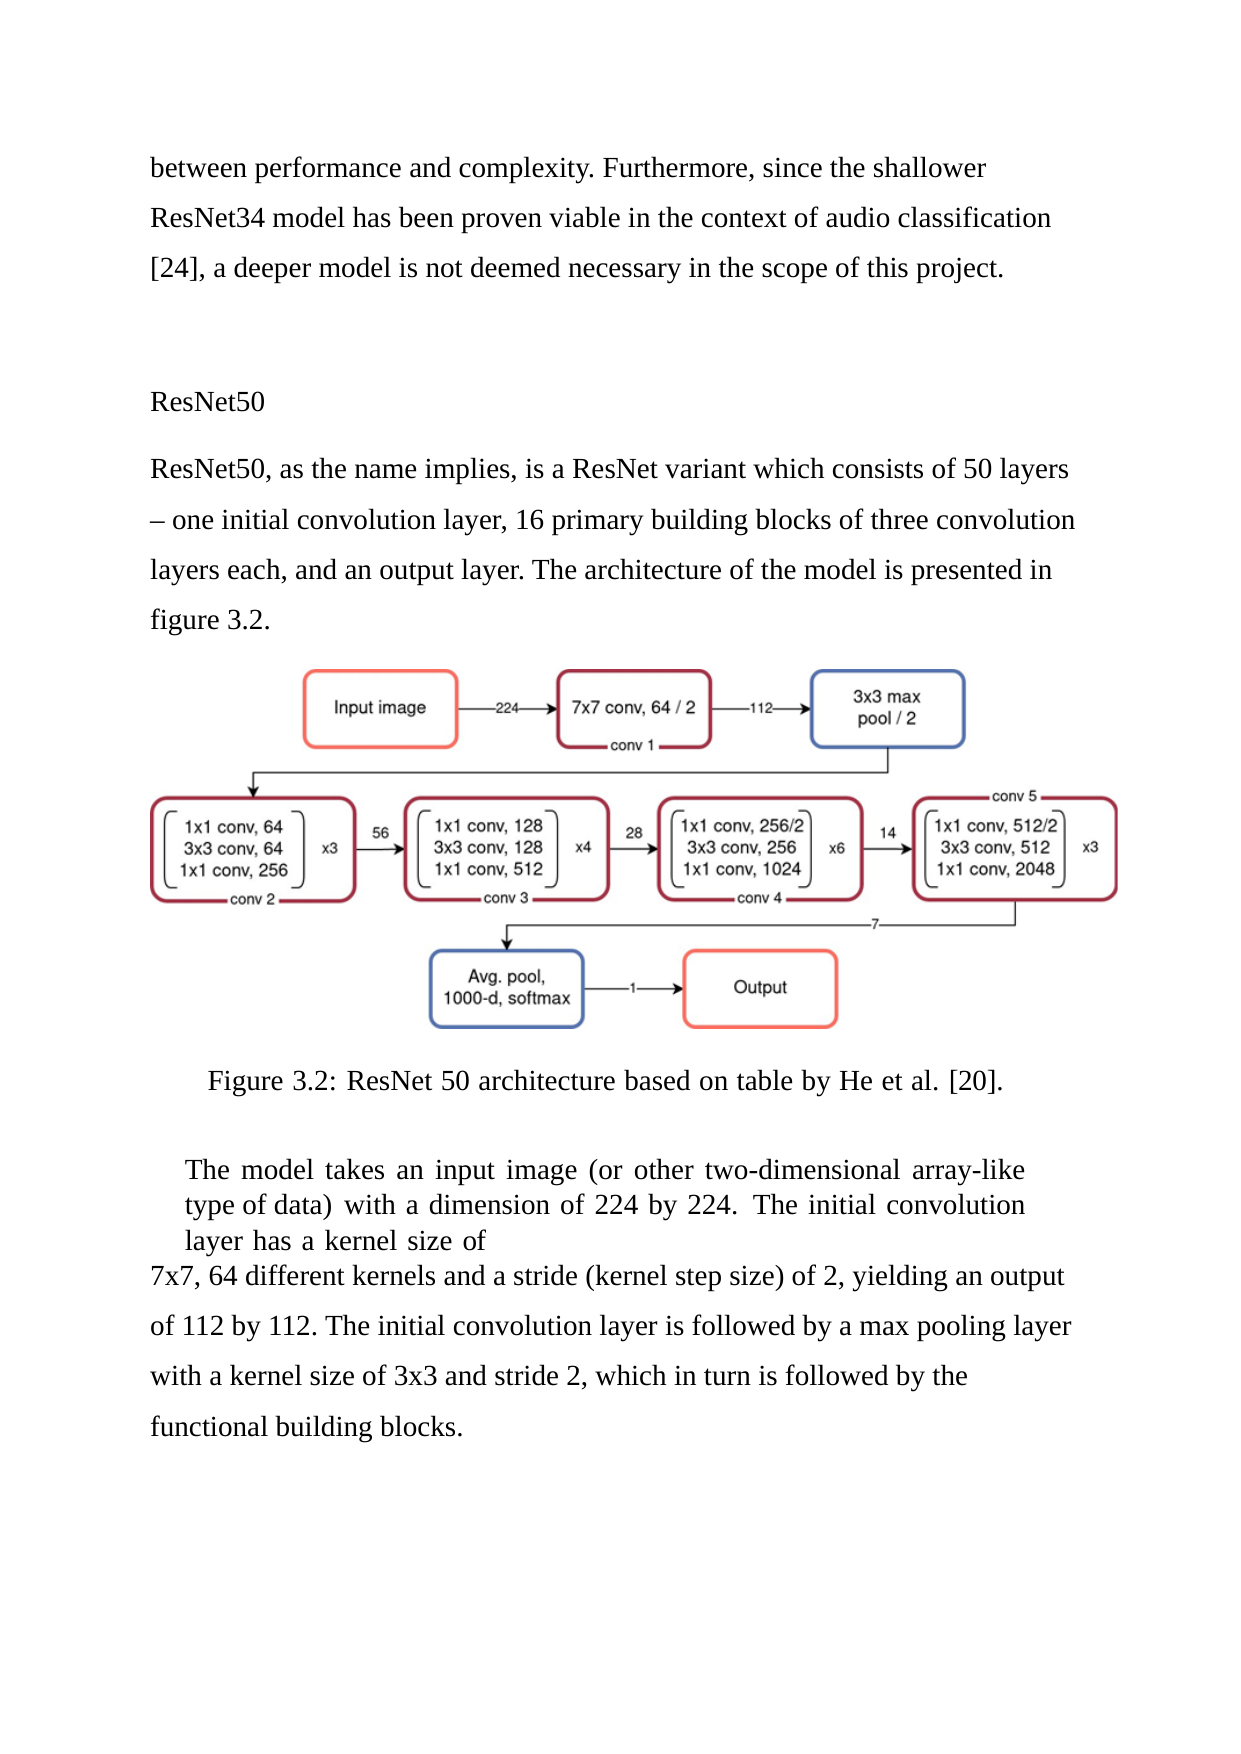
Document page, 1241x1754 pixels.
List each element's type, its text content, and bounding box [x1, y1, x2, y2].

picture [150, 669, 1118, 1029]
text ResNet50 [150, 384, 1090, 418]
text Figure 3.2: ResNet 50 architecture based on table by He et al. [20]. [150, 1063, 1061, 1097]
text ResNet50, as the name implies, is a ResNet variant which consists of 50 layers – one initial convolution layer, 16 primary building blocks of three convolution layers each, and an output layer. The architecture of the model is presented in figure 3.2. [150, 452, 1090, 636]
text The model takes an input image (or other two-dimensional array-like type of data) with a dimension of 224 by 224. The initial convolution layer has a kernel size of [184, 1152, 1026, 1256]
text 7x7, 64 different kernels and a stride (kernel step size) of 2, yielding an output of 112 by 112. The initial convolution layer is followed by a max pooling layer with a kernel size of 3x3 and stride 2, which in turn is followed by the functional building blocks. [150, 1258, 1090, 1442]
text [150, 150, 1090, 284]
